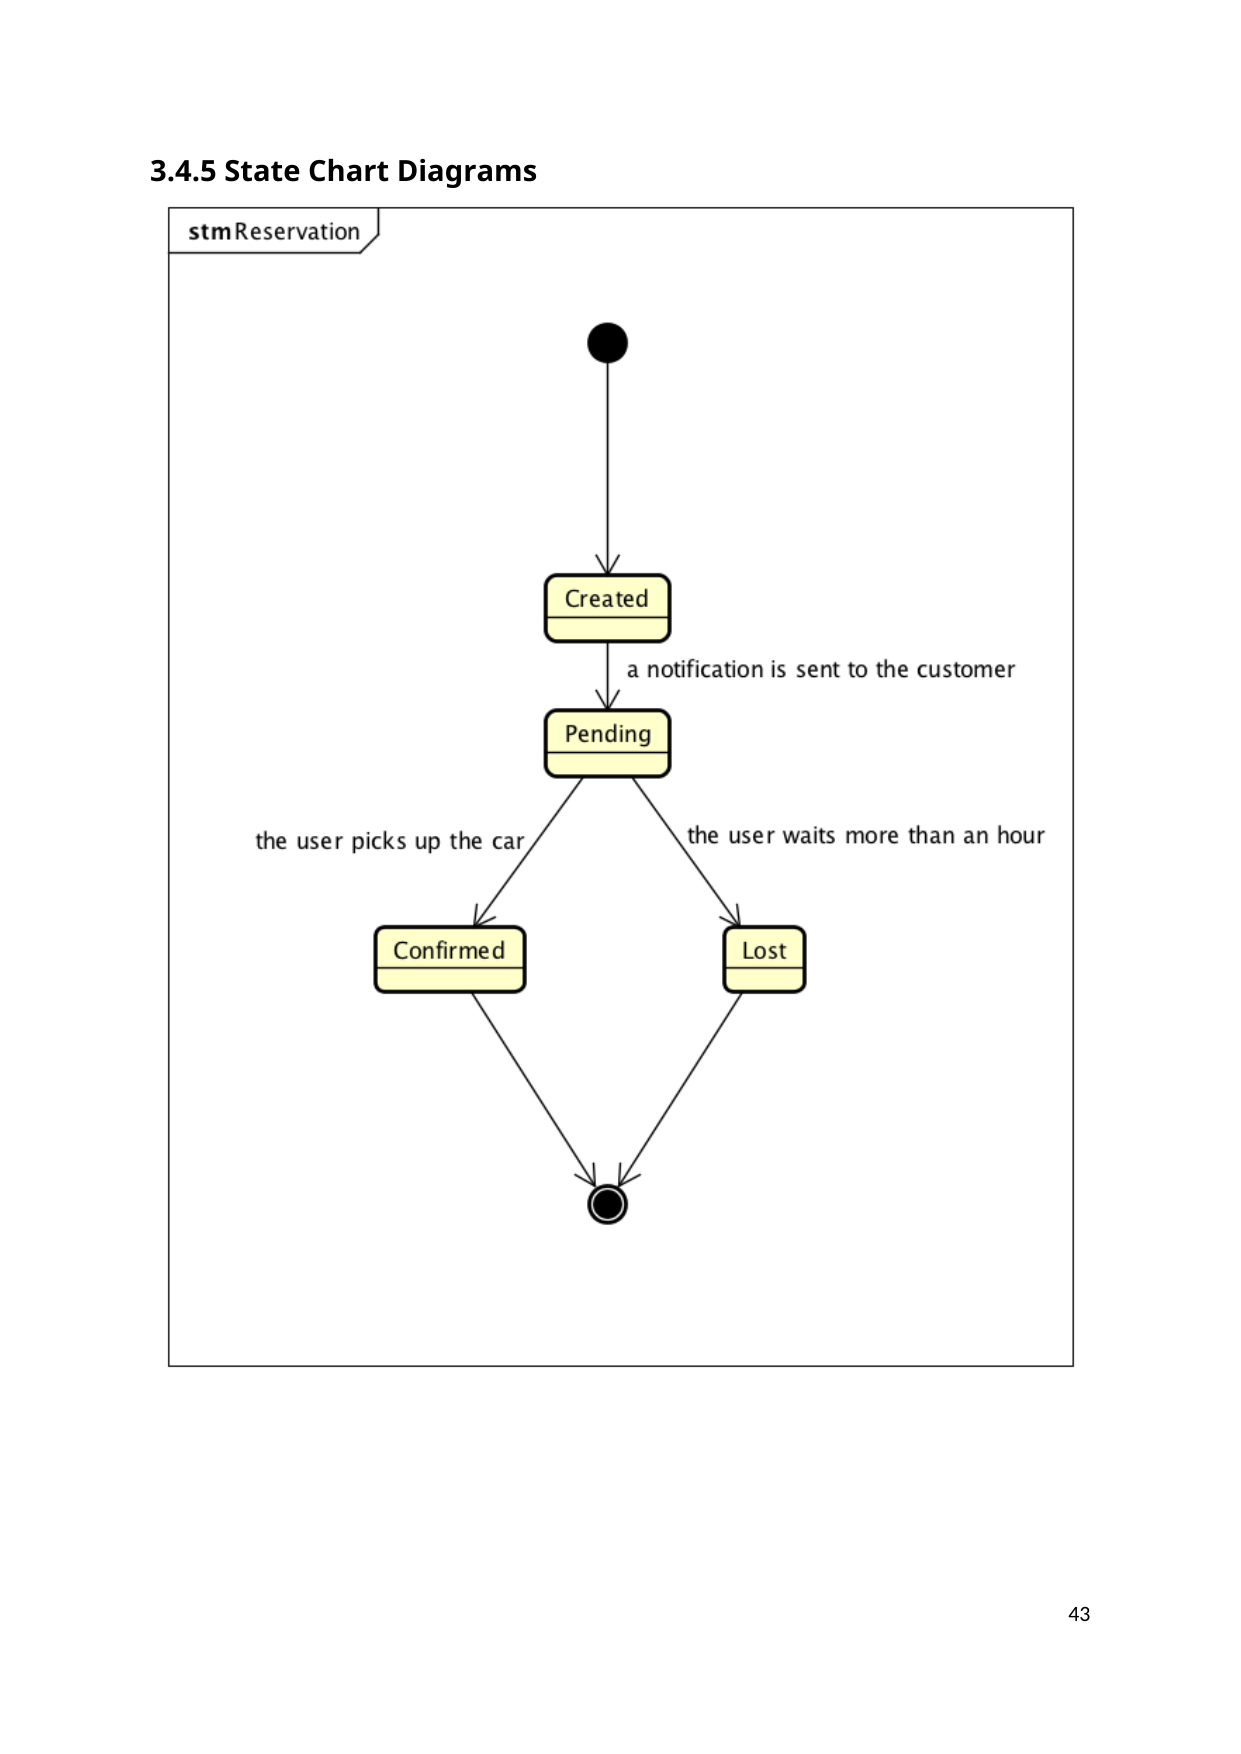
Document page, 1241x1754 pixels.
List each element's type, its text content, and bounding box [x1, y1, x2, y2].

subtitle 3.4.5 State Chart Diagrams [150, 150, 1090, 189]
picture [150, 189, 1091, 1384]
